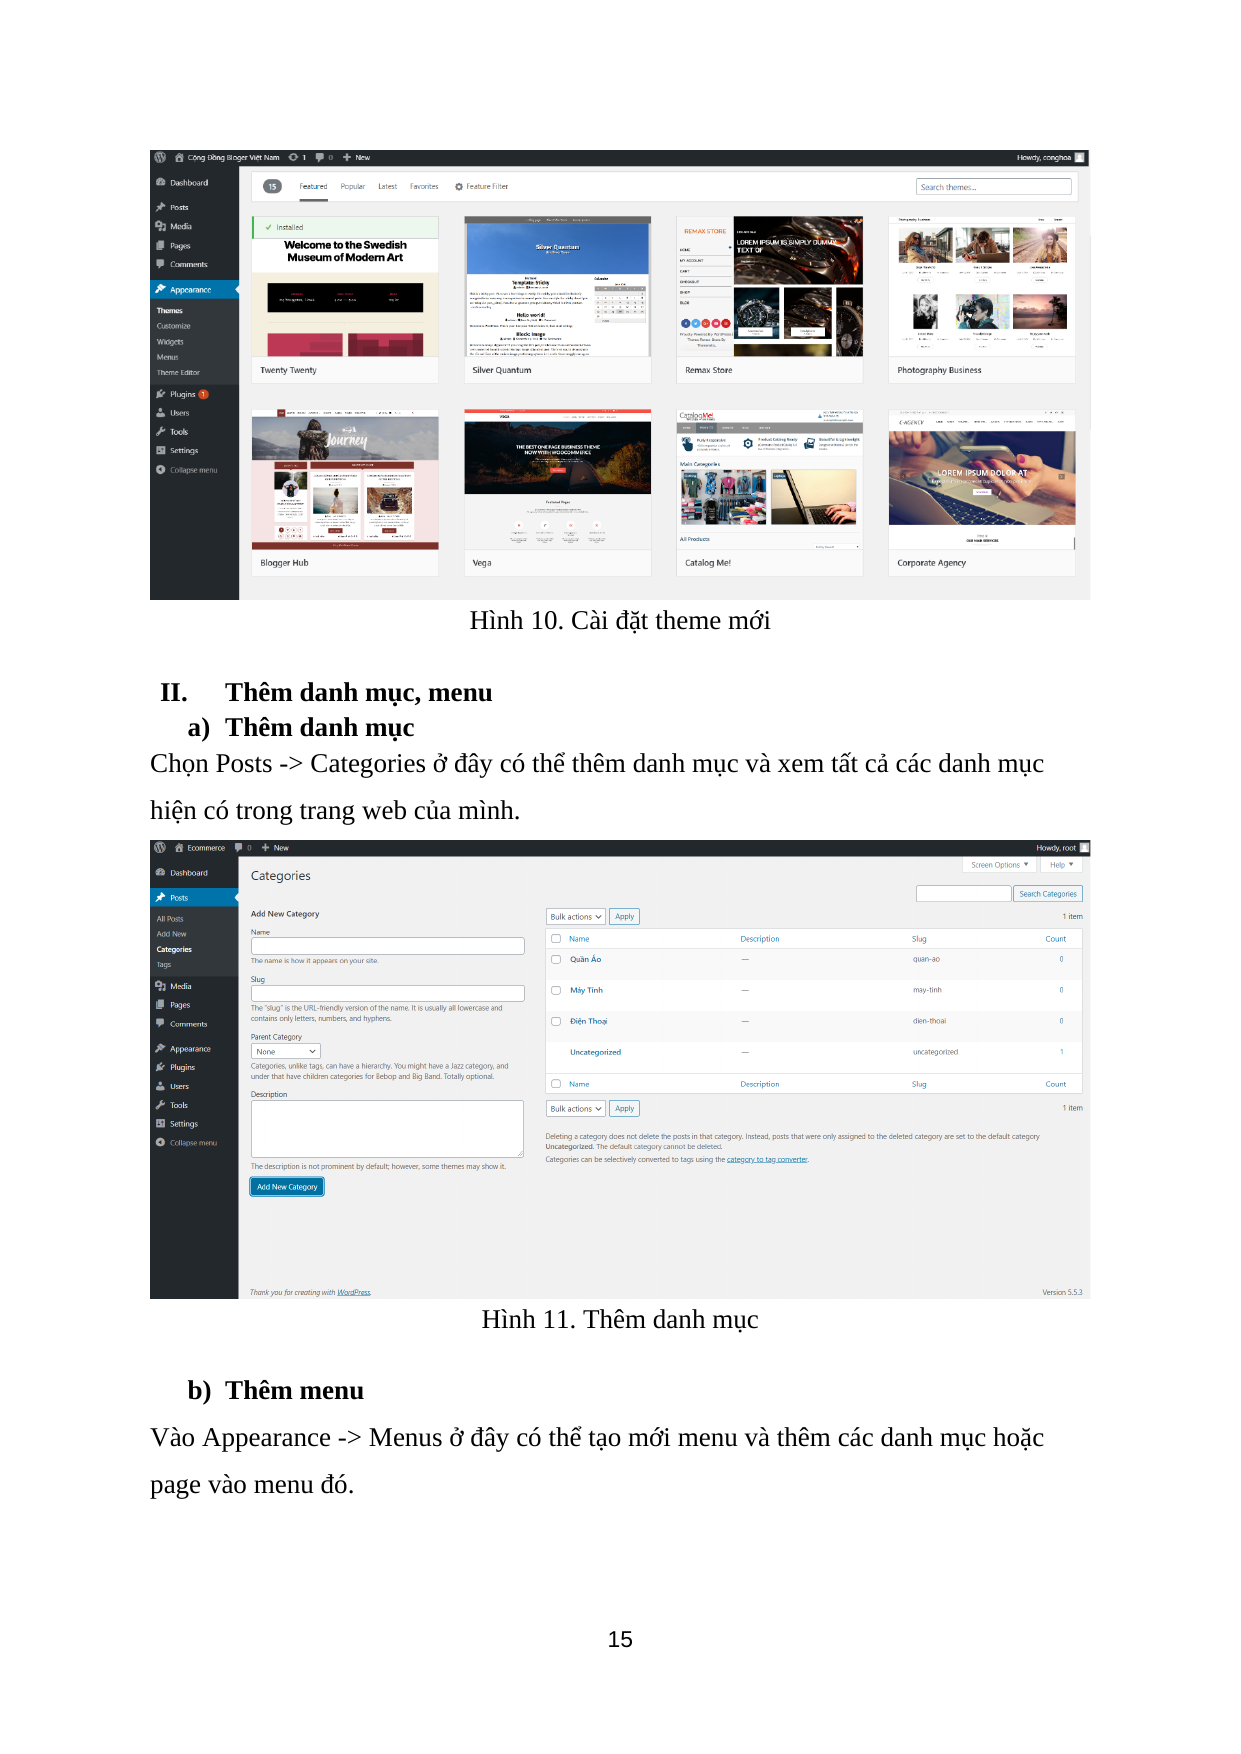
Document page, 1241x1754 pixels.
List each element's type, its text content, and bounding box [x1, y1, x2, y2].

list Thêm danh mục [187, 711, 1090, 743]
picture [150, 150, 1091, 600]
text Hình 11. Thêm danh mục [150, 1303, 1090, 1334]
text Vào Appearance -> Menus ở đây có thể tạo mới menu và thêm các danh mục hoặc page vào menu đó. [150, 1421, 1090, 1499]
list Thêm menu [187, 1374, 1090, 1406]
text Hình 10. Cài đặt theme mới [150, 604, 1090, 635]
list Thêm danh mục, menu [187, 676, 1090, 707]
text Chọn Posts -> Categories ở đây có thể thêm danh mục và xem tất cả các danh mục hiện có trong trang web của mình. [150, 747, 1090, 825]
